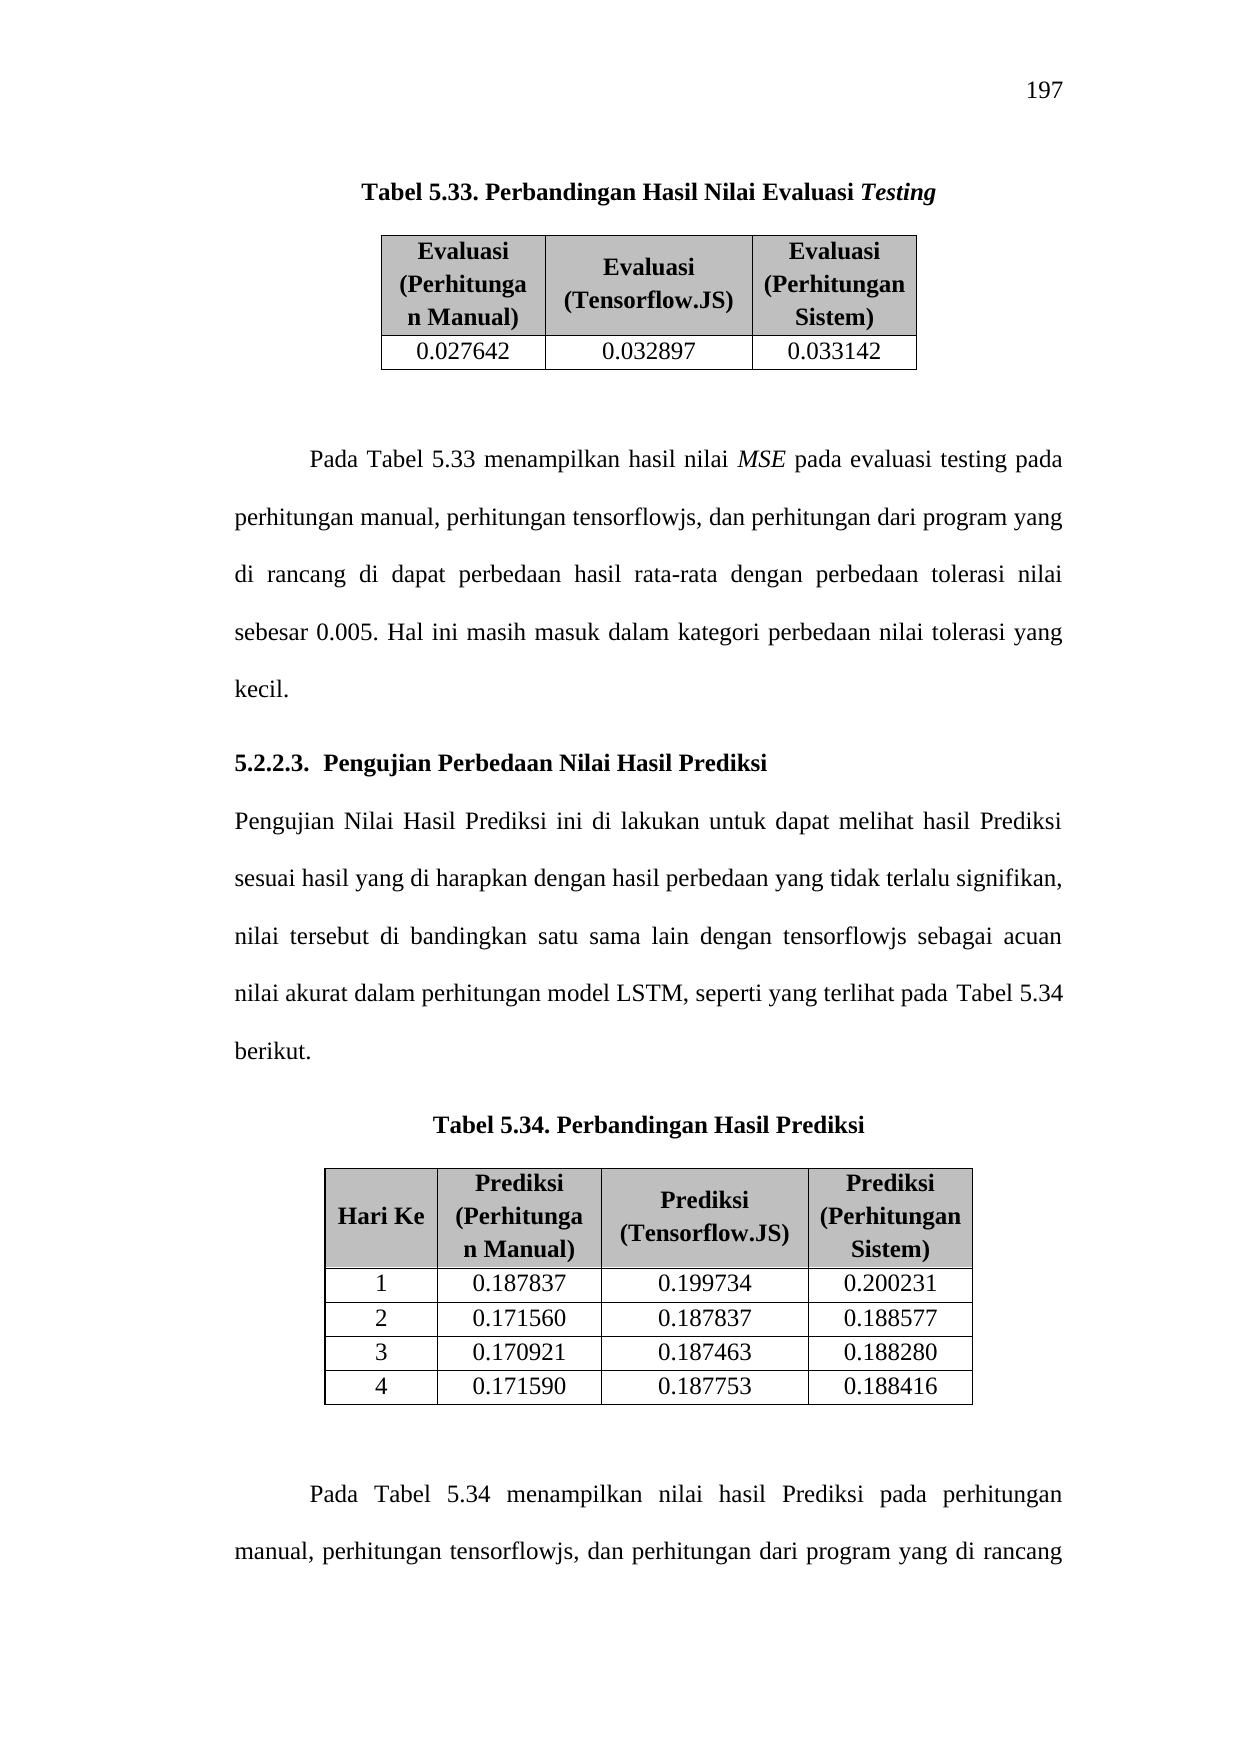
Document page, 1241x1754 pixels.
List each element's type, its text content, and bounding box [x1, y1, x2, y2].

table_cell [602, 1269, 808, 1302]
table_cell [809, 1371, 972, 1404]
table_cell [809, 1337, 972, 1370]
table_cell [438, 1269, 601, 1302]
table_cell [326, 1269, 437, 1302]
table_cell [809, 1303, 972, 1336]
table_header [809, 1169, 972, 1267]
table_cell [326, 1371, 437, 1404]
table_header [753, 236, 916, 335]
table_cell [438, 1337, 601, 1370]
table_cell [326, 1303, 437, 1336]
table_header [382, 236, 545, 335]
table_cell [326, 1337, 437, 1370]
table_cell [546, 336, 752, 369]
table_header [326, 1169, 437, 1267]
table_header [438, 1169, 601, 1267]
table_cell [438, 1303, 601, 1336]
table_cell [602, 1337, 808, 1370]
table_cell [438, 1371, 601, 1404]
subtitle Pengujian Perbedaan Nilai Hasil Prediksi [234, 748, 1063, 777]
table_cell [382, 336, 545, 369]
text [234, 1479, 1063, 1565]
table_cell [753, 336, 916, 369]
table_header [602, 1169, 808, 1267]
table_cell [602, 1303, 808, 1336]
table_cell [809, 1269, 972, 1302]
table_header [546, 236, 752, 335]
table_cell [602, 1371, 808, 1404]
